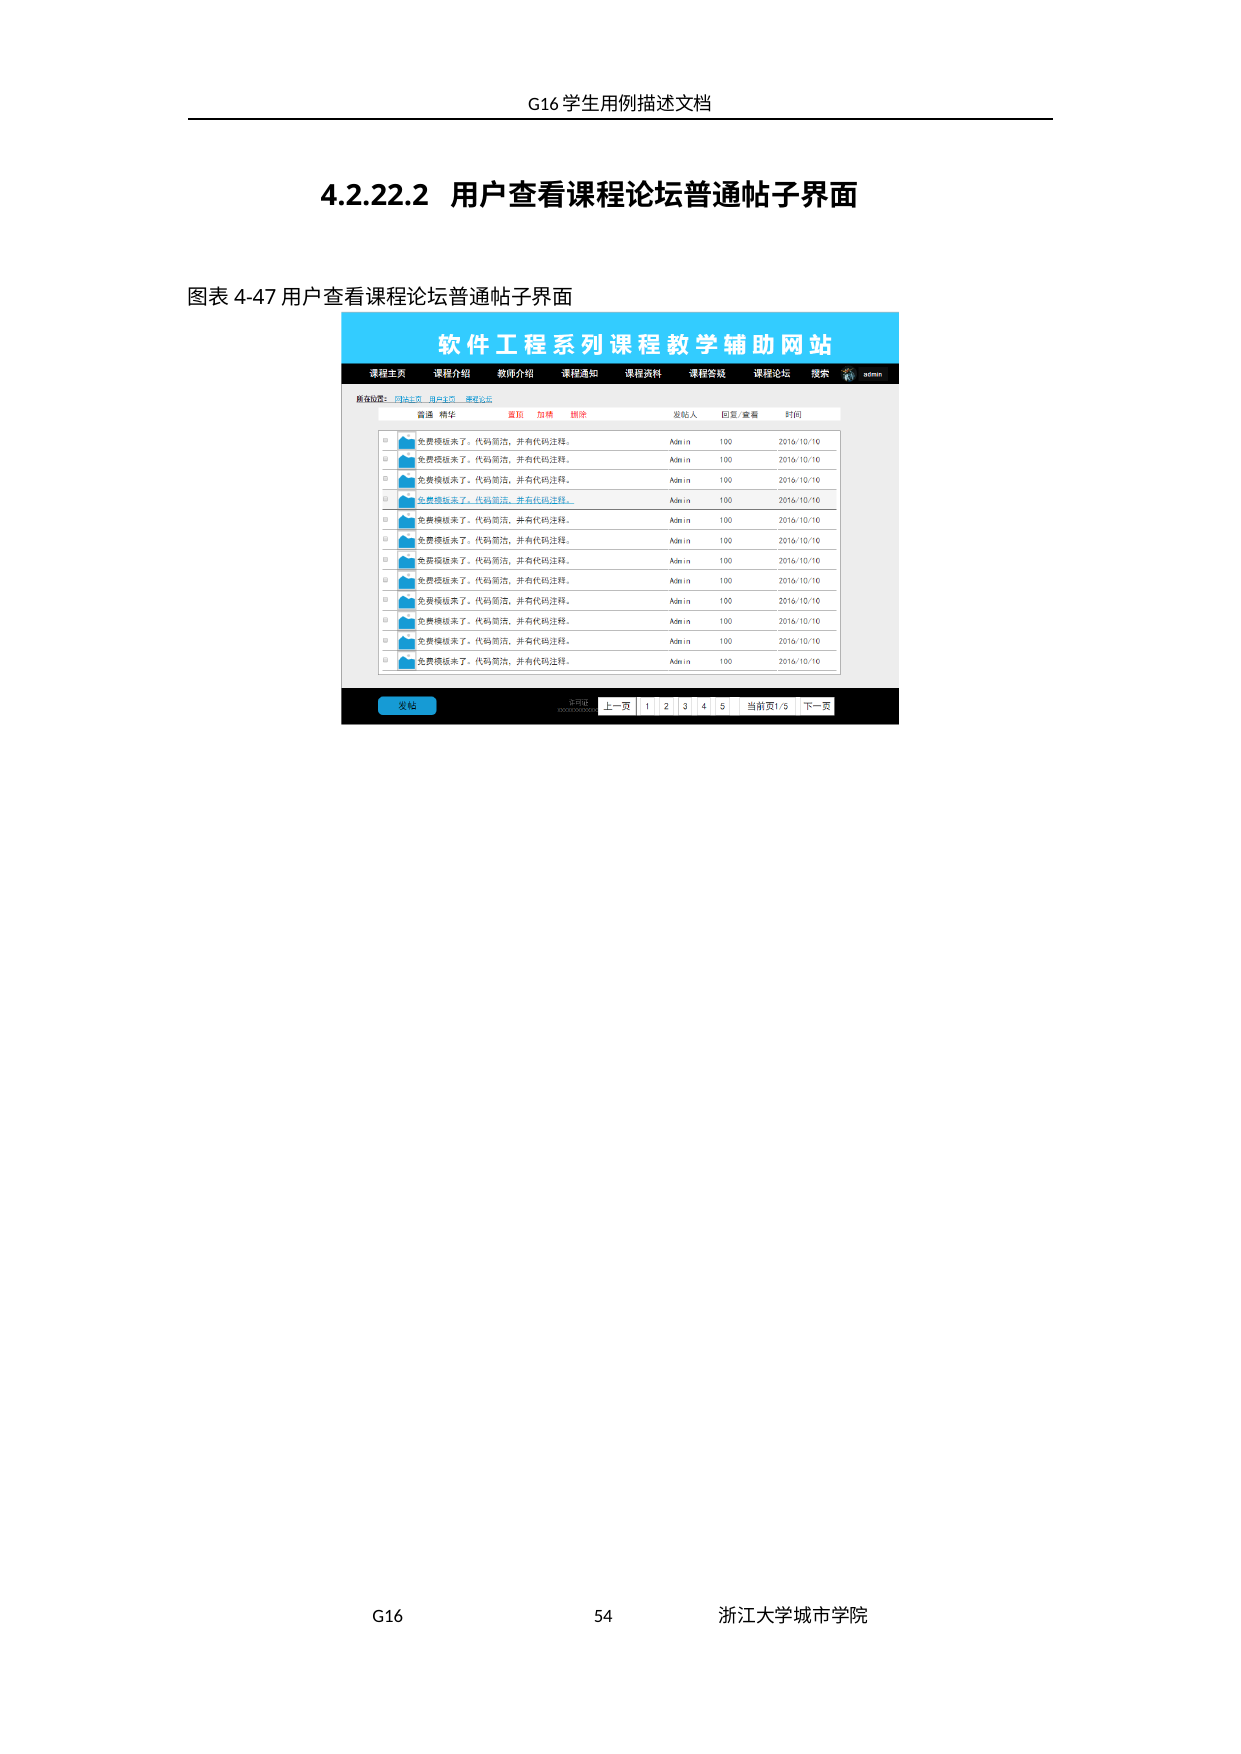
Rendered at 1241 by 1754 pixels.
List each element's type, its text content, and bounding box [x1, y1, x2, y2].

picture [341, 311, 899, 725]
subtitle 用户查看课程论坛普通帖子界面 [320, 160, 1053, 225]
